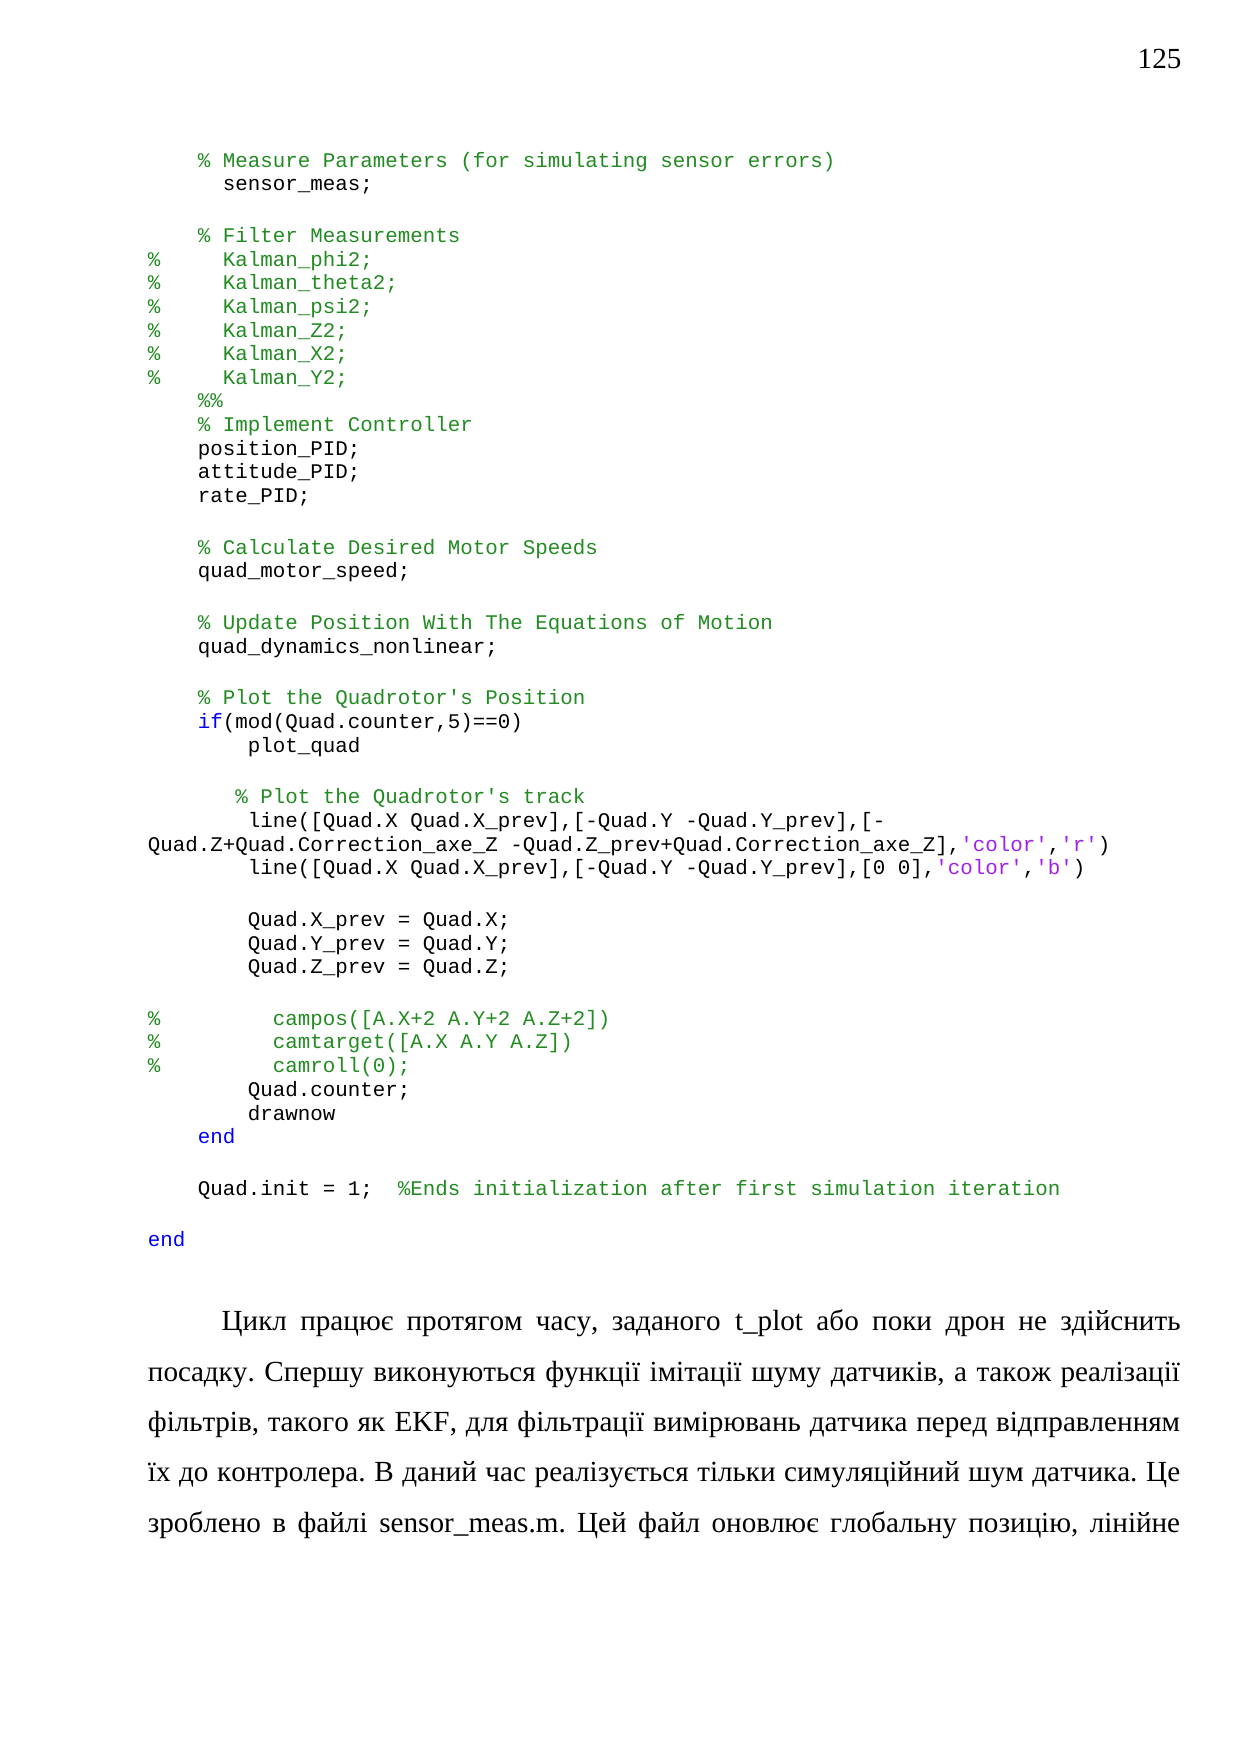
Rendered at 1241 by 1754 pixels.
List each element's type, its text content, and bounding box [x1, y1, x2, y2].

text Quad.init = 1; %Ends initialization after first simulation iteration [148, 1178, 1181, 1201]
text % Filter Measurements [148, 225, 1181, 249]
text plot_quad [148, 735, 1181, 758]
text % Update Position With The Equations of Motion [148, 612, 1181, 636]
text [148, 1303, 1181, 1538]
text % Measure Parameters (for simulating sensor errors) [148, 150, 1181, 173]
text % camroll(0); [148, 1055, 1181, 1079]
text position_PID; [148, 438, 1181, 461]
text % Kalman_Z2; [148, 319, 1181, 343]
text quad_dynamics_nonlinear; [148, 636, 1181, 659]
text end [148, 1126, 1181, 1150]
text % Kalman_theta2; [148, 272, 1181, 296]
text % Plot the Quadrotor's track [148, 786, 1181, 810]
text % campos([A.X+2 A.Y+2 A.Z+2]) [148, 1008, 1181, 1032]
text end [148, 1229, 1181, 1253]
text sensor_meas; [148, 173, 1181, 197]
text % Implement Controller [148, 414, 1181, 438]
text if(mod(Quad.counter,5)==0) [148, 711, 1181, 735]
text % Kalman_X2; [148, 343, 1181, 367]
text Quad.X_prev = Quad.X; [148, 909, 1181, 933]
text line([Quad.X Quad.X_prev],[-Quad.Y -Quad.Y_prev],[0 0],'color','b') [148, 857, 1181, 881]
text % Kalman_psi2; [148, 296, 1181, 319]
text quad_motor_speed; [148, 560, 1181, 584]
text %% [148, 391, 1181, 414]
text attitude_PID; [148, 461, 1181, 485]
text Quad.counter; [148, 1079, 1181, 1102]
text % Plot the Quadrotor's Position [148, 687, 1181, 711]
text Quad.Y_prev = Quad.Y; [148, 933, 1181, 956]
text rate_PID; [148, 485, 1181, 509]
text % Calculate Desired Motor Speeds [148, 537, 1181, 560]
text % camtarget([A.X A.Y A.Z]) [148, 1032, 1181, 1055]
text drawnow [148, 1102, 1181, 1126]
text line([Quad.X Quad.X_prev],[-Quad.Y -Quad.Y_prev],[-Quad.Z+Quad.Correction_axe_Z -Quad.Z_prev+Quad.Correction_axe_Z],'color','r') [148, 810, 1181, 857]
text Quad.Z_prev = Quad.Z; [148, 956, 1181, 980]
text % Kalman_Y2; [148, 367, 1181, 391]
text % Kalman_phi2; [148, 249, 1181, 272]
